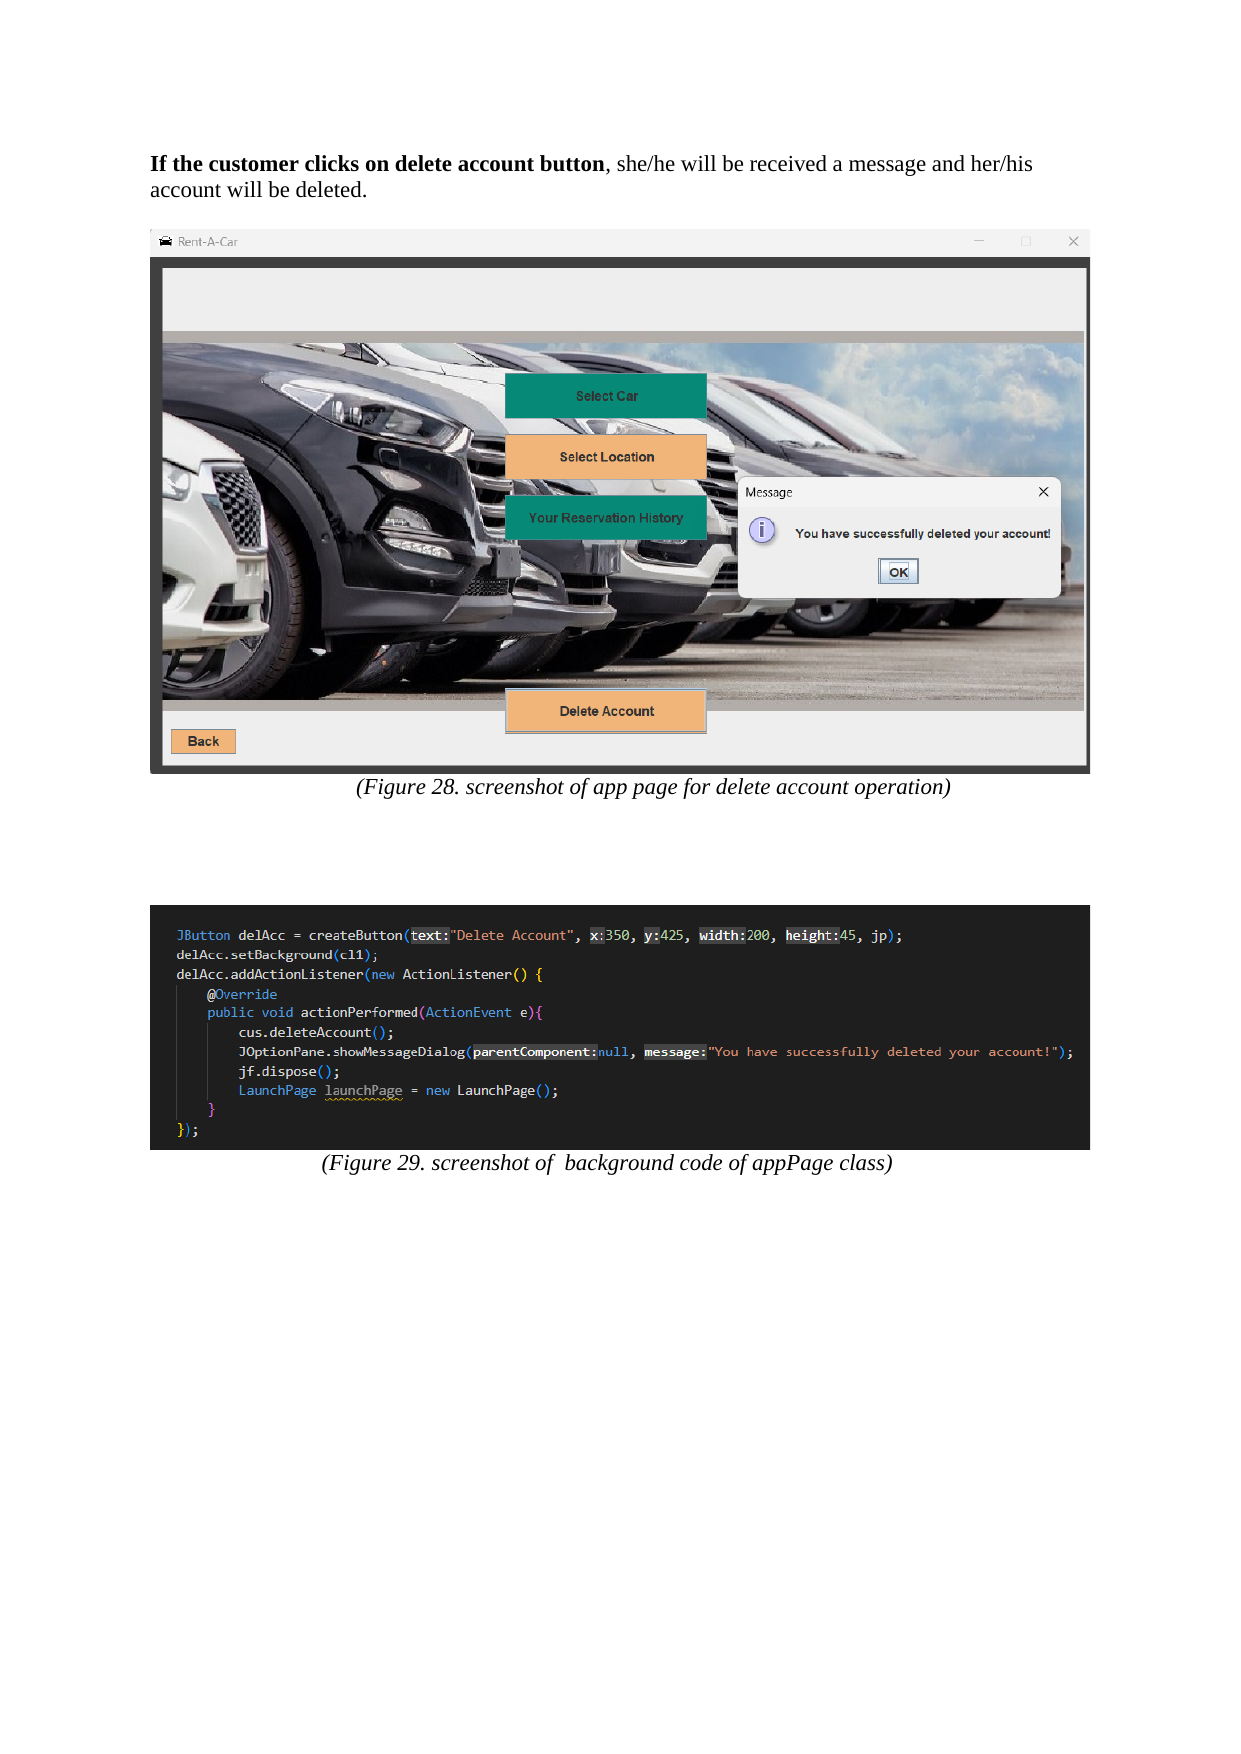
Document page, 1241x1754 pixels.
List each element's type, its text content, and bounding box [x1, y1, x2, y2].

text (Figure 28. screenshot of app page for delete account operation) [150, 774, 1090, 799]
text If the customer clicks on delete account button, she/he will be received a message and her/his account will be deleted. [150, 150, 1090, 203]
text (Figure 29. screenshot of background code of appPage class) [150, 1150, 1090, 1176]
picture [150, 905, 1091, 1150]
picture [150, 229, 1091, 774]
